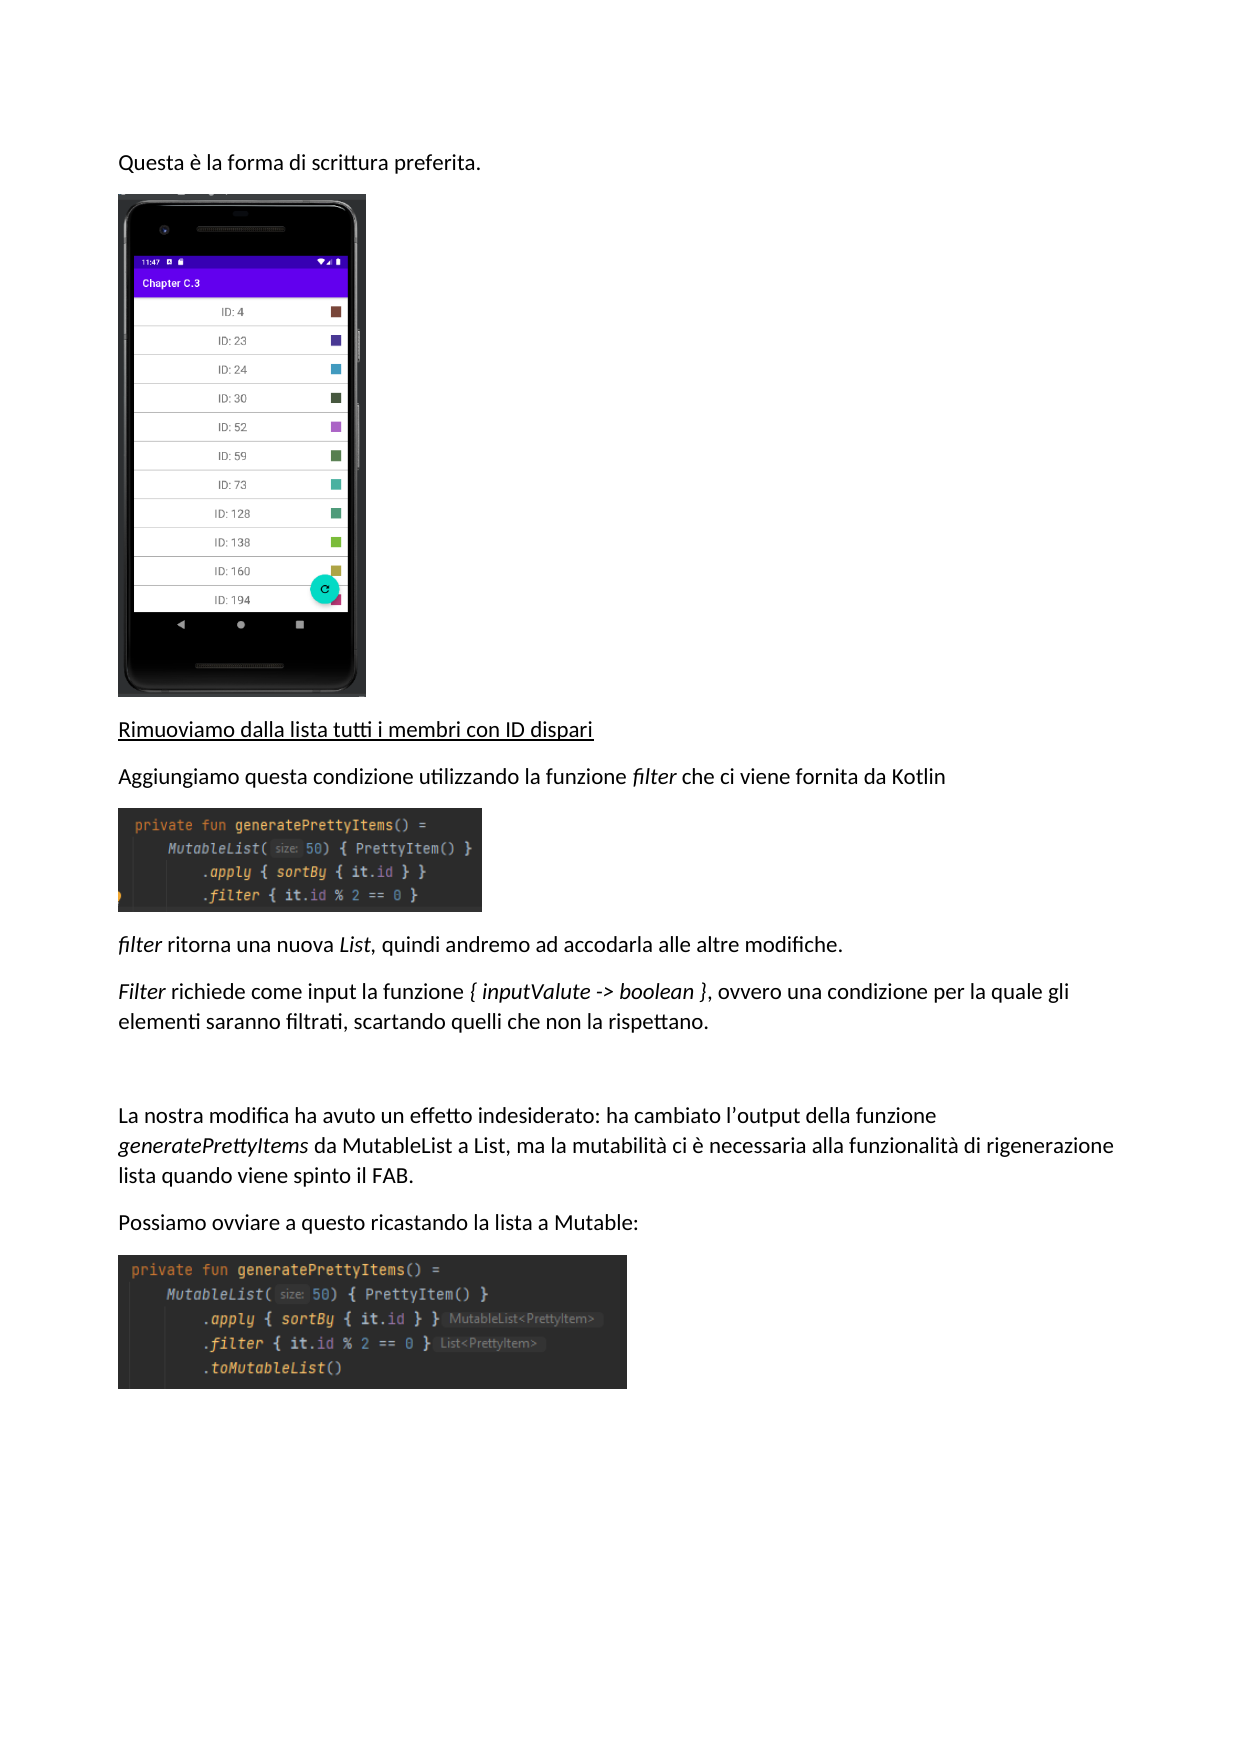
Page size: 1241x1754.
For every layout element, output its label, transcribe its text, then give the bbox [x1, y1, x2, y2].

text La nostra modifica ha avuto un effetto indesiderato: ha cambiato l’output della funzione generatePrettyItems da MutableList a List, ma la mutabilità ci è necessaria alla funzionalità di rigenerazione lista quando viene spinto il FAB. [118, 1101, 1122, 1189]
picture [118, 808, 482, 912]
text Filter richiede come input la funzione { inputValute -> boolean }, ovvero una condizione per la quale gli elementi saranno filtrati, scartando quelli che non la rispettano. [118, 977, 1122, 1035]
picture [118, 194, 366, 697]
text Rimuoviamo dalla lista tutti i membri con ID dispari [118, 715, 1122, 743]
text Questa è la forma di scrittura preferita. [118, 148, 1122, 176]
text Possiamo ovviare a questo ricastando la lista a Mutable: [118, 1208, 1122, 1236]
picture [118, 1255, 627, 1389]
text Aggiungiamo questa condizione utilizzando la funzione filter che ci viene fornita da Kotlin [118, 762, 1122, 790]
text filter ritorna una nuova List, quindi andremo ad accodarla alle altre modifiche. [118, 930, 1122, 958]
